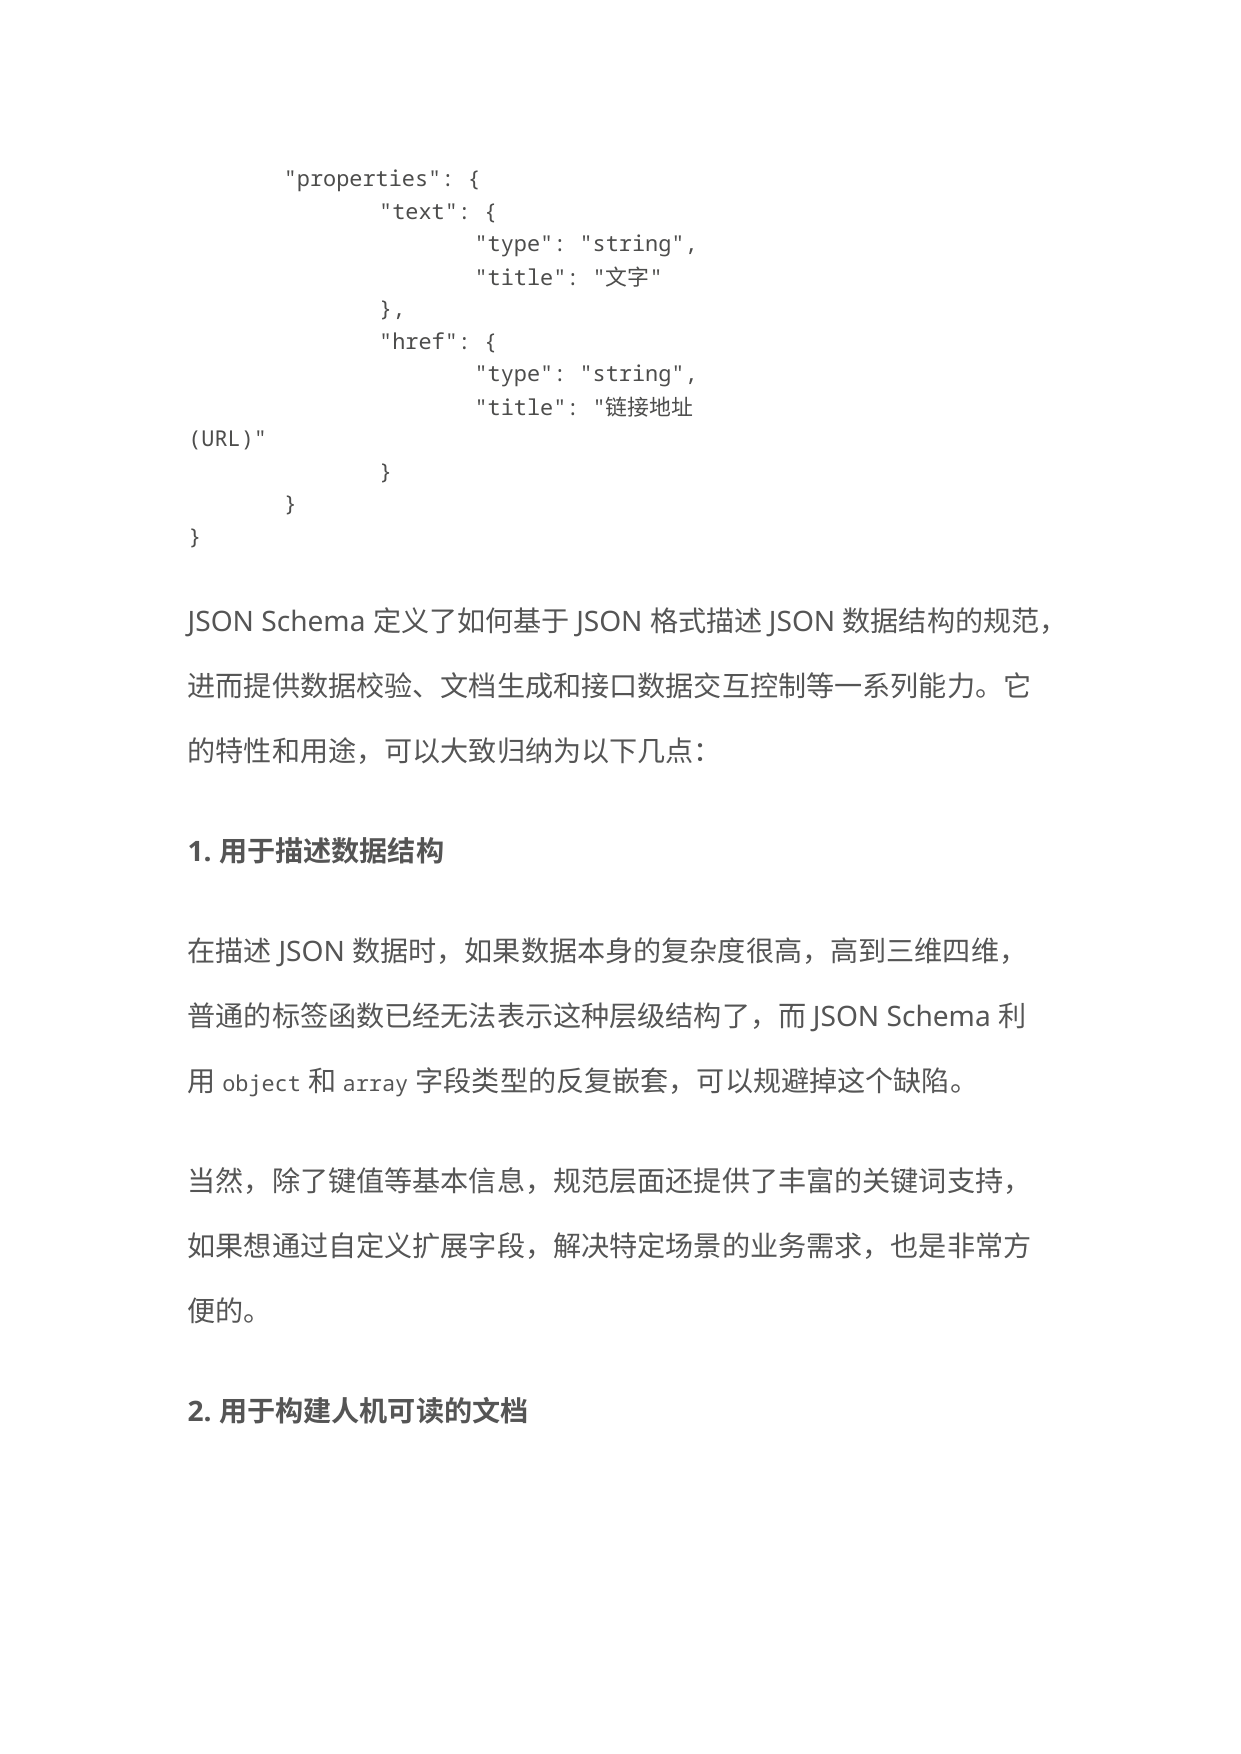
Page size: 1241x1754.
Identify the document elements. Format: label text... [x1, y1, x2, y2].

subtitle 1. 用于描述数据结构 [187, 817, 1053, 882]
text 当然，除了键值等基本信息，规范层面还提供了丰富的关键词支持，如果想通过自定义扩展字段，解决特定场景的业务需求，也是非常方便的。 [187, 1147, 1053, 1342]
text JSON Schema 定义了如何基于 JSON 格式描述 JSON 数据结构的规范，进而提供数据校验、文档生成和接口数据交互控制等一系列能力。它的特性和用途，可以大致归纳为以下几点： [187, 587, 1053, 782]
text 在描述 JSON 数据时，如果数据本身的复杂度很高，高到三维四维，普通的标签函数已经无法表示这种层级结构了，而 JSON Schema 利用 object 和 array 字段类型的反复嵌套，可以规避掉这个缺陷。 [187, 917, 1053, 1112]
subtitle 2. 用于构建人机可读的文档 [187, 1377, 1053, 1442]
